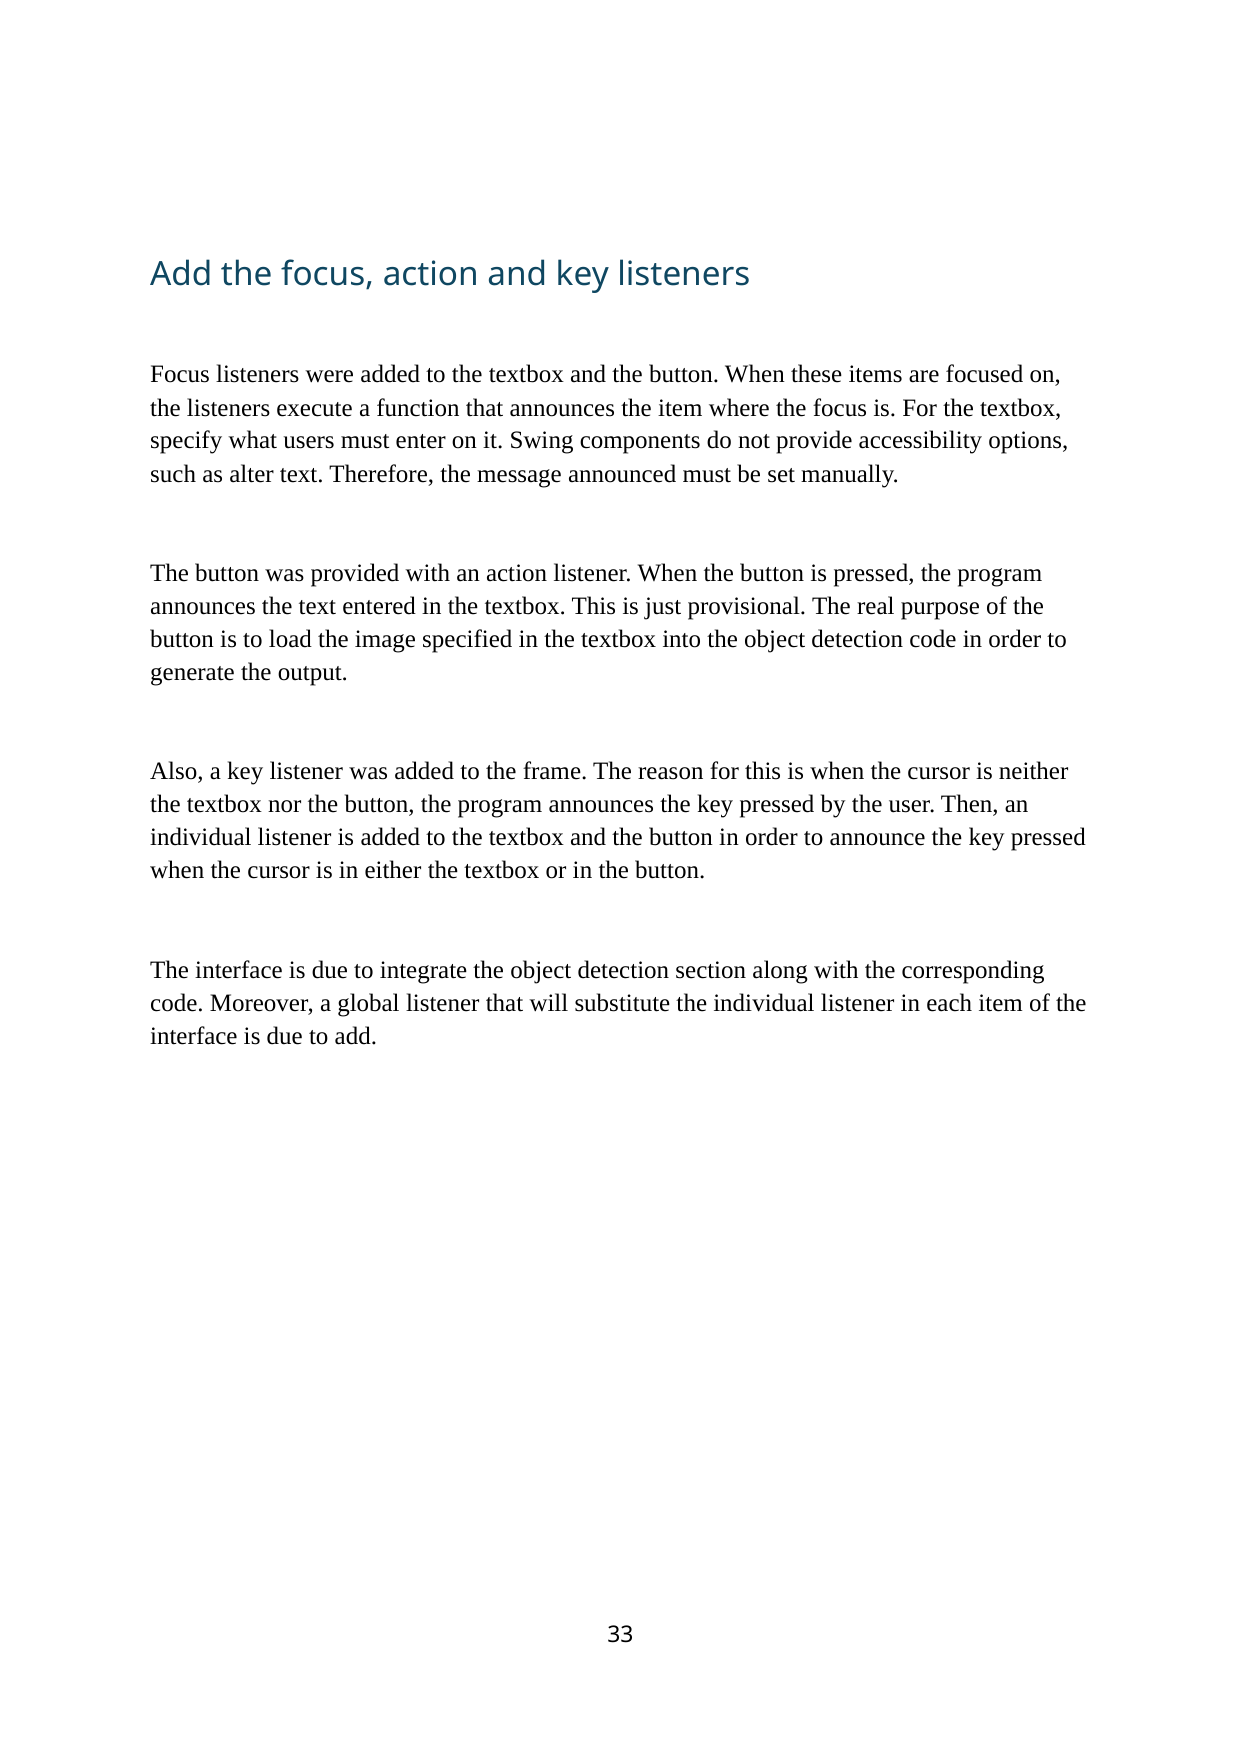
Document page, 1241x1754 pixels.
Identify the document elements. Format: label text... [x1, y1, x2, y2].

text Focus listeners were added to the textbox and the button. When these items are focused on, the listeners execute a function that announces the item where the focus is. For the textbox, specify what users must enter on it. Swing components do not provide accessibility options, such as alter text. Therefore, the message announced must be set manually. [150, 359, 1090, 487]
text Also, a key listener was added to the frame. The reason for this is when the cursor is neither the textbox nor the button, the program announces the key pressed by the user. Then, an individual listener is added to the textbox and the button in order to announce the key pressed when the cursor is in either the textbox or in the button. [150, 756, 1090, 884]
subtitle Add the focus, action and key listeners [150, 249, 1090, 295]
text The interface is due to integrate the object detection section along with the corresponding code. Moreover, a global listener that will substitute the individual listener in each item of the interface is due to add. [150, 955, 1090, 1050]
text The button was provided with an action listener. When the button is pressed, the program announces the text entered in the textbox. This is just provisional. The real purpose of the button is to load the image specified in the textbox into the object detection code in order to generate the output. [150, 558, 1090, 686]
